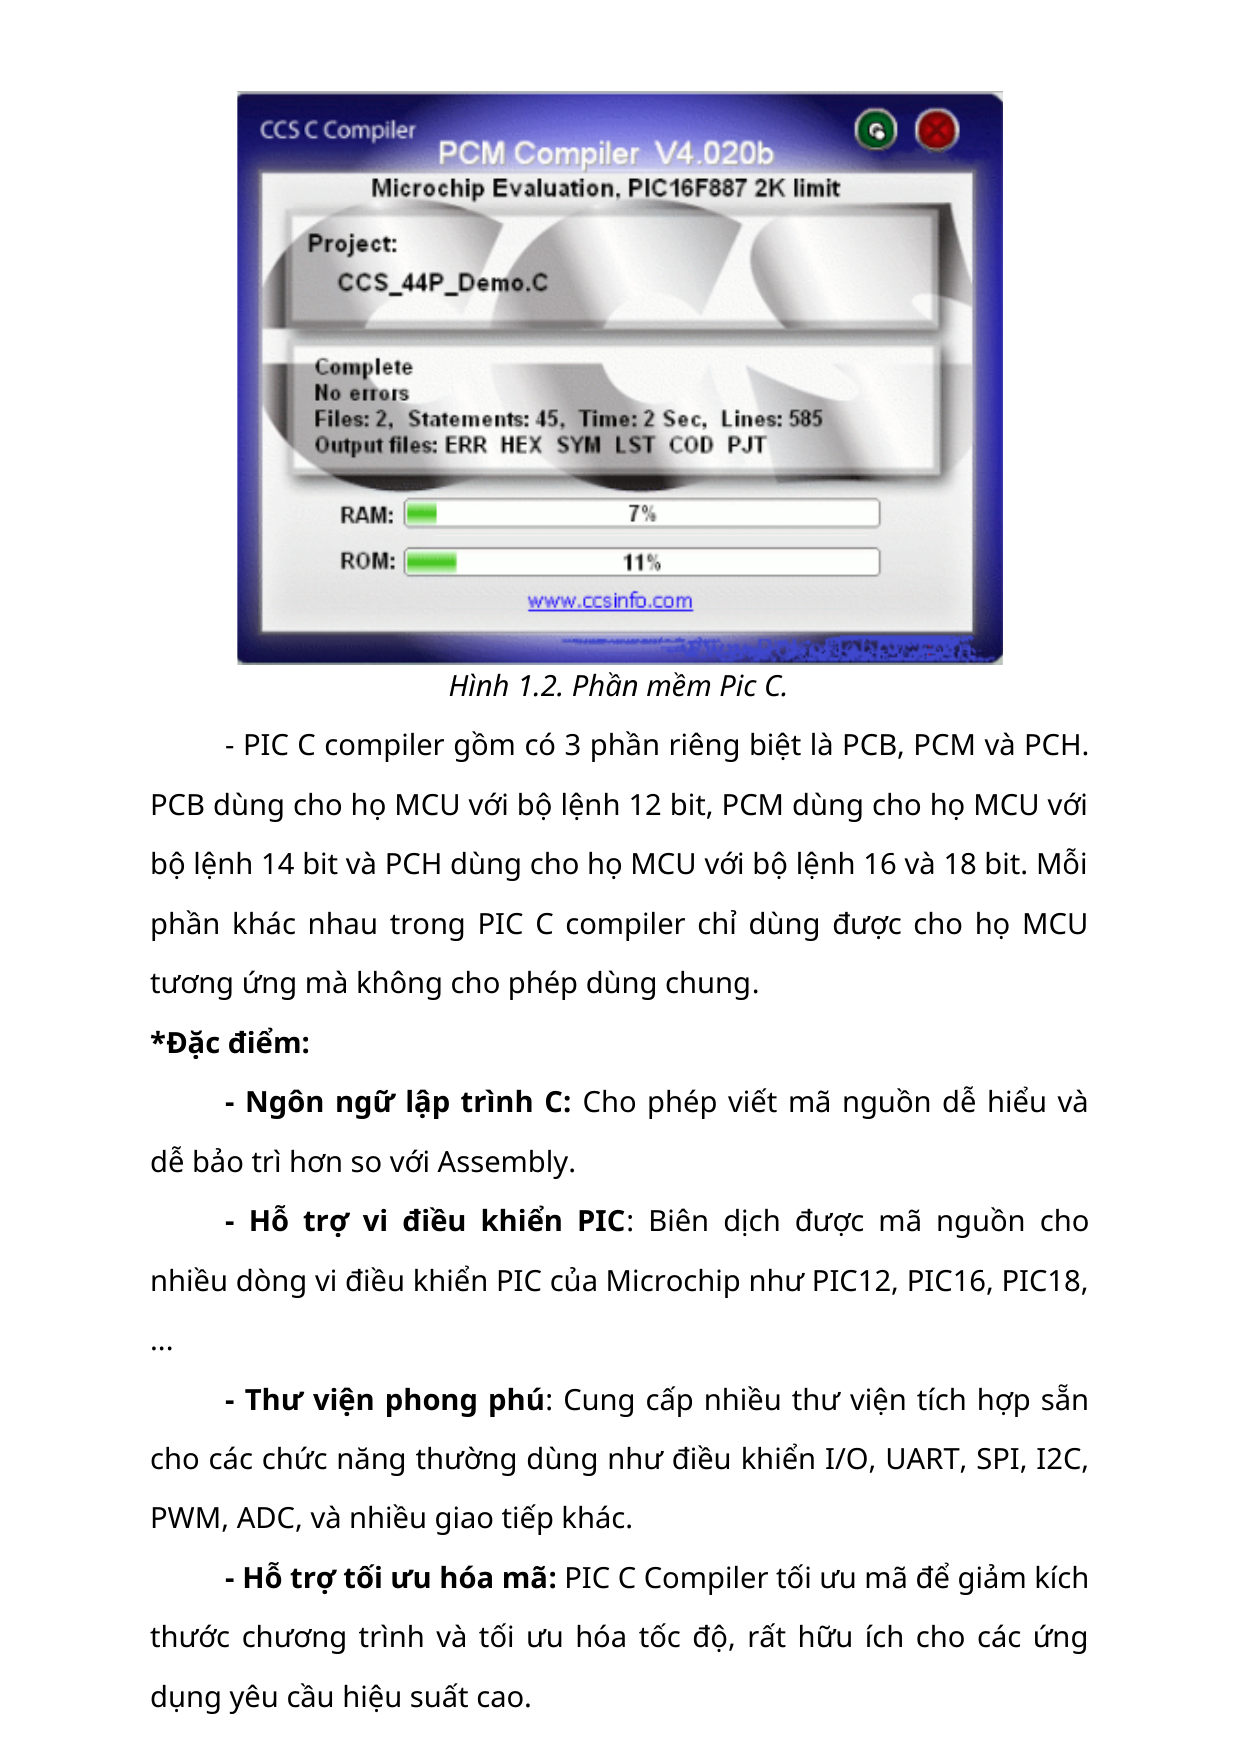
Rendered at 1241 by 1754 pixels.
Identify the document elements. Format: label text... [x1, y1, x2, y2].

text - PIC C compiler là ngôn ngữ lập trình cấp cao cho PIC được viết trên nền C. chương trình viết trên PIC C tuân thủ theo cấu trúc của ngôn ngữ lập trình C. Trình biên dịch của PIC C compiler sẽ chuyển chương trình theo chuẩn của C thành dạng chương trình theo mã Hexa (file.hex) để nạp vào bộ nhớ của PIC. [150, 654, 1090, 931]
list PIC16F877A và ESP8266: Gửi dữ liệu qua UART (TX của PIC nối với RX của ESP8266) để đẩy UID hoặc thông tin tên lên Google Sheets thông qua Internet. [309, 171, 1090, 290]
subtitle 1.GIỚI THIỆU VỀ PIC Compiler [150, 611, 1090, 651]
picture [237, 951, 1003, 1525]
text PHẦN 4. CHƯƠNG TRÌNH CODE PIC C Compiler [150, 536, 1090, 576]
list ESP8266: Nhận dữ liệu từ PIC và gửi thông qua Wi-Fi tới Google Sheets bằng giao thức HTTP. [234, 428, 1090, 507]
list PIC16F877A và LCD: Hiển thị thông tin tên khi thẻ hợp lệ. [309, 92, 1090, 171]
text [150, 1584, 1090, 1743]
text Hình 1.2. Phần mềm Pic C. [150, 1525, 1090, 1564]
list RC522: Phát tín hiệu RF và đọc UID của thẻ RFID khi được đưa vào phạm vi nhận diện. [234, 319, 1090, 398]
